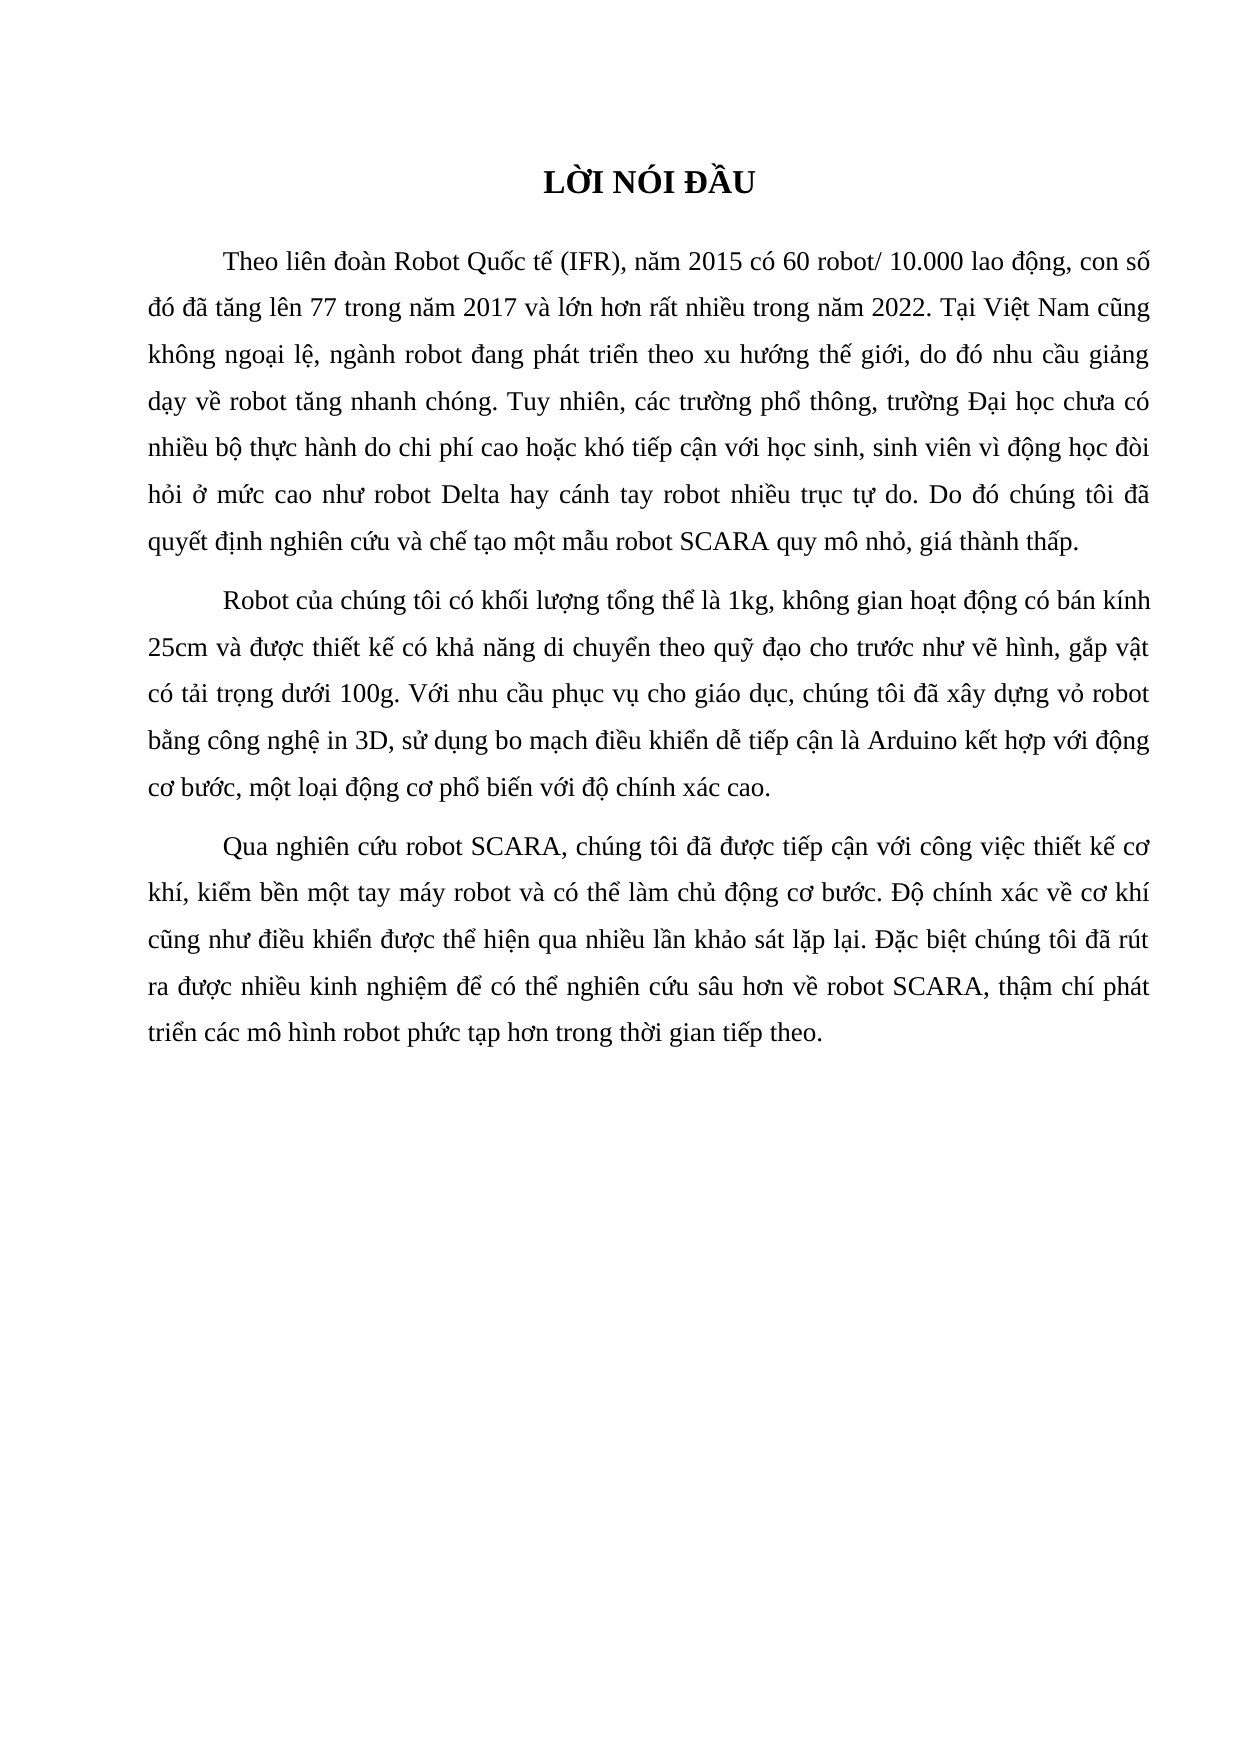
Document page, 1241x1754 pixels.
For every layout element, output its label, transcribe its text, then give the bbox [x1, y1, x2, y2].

text LỜI NÓI ĐẦU [148, 162, 1152, 201]
text Qua nghiên cứu robot SCARA, chúng tôi đã được tiếp cận với công việc thiết kế cơ khí, kiểm bền một tay máy robot và có thể làm chủ động cơ bước. Độ chính xác về cơ khí cũng như điều khiển được thể hiện qua nhiều lần khảo sát lặp lại. Đặc biệt chúng tôi đã rút ra được nhiều kinh nghiệm để có thể nghiên cứu sâu hơn về robot SCARA, thậm chí phát triển các mô hình robot phức tạp hơn trong thời gian tiếp theo. [148, 830, 1152, 1048]
text Theo liên đoàn Robot Quốc tế (IFR), năm 2015 có 60 robot/ 10.000 lao động, con số đó đã tăng lên 77 trong năm 2017 và lớn hơn rất nhiều trong năm 2022. Tại Việt Nam cũng không ngoại lệ, ngành robot đang phát triển theo xu hướng thế giới, do đó nhu cầu giảng dạy về robot tăng nhanh chóng. Tuy nhiên, các trường phổ thông, trường Đại học chưa có nhiều bộ thực hành do chi phí cao hoặc khó tiếp cận với học sinh, sinh viên vì động học đòi hỏi ở mức cao như robot Delta hay cánh tay robot nhiều trục tự do. Do đó chúng tôi đã quyết định nghiên cứu và chế tạo một mẫu robot SCARA quy mô nhỏ, giá thành thấp. [148, 245, 1152, 556]
text Robot của chúng tôi có khối lượng tổng thể là 1kg, không gian hoạt động có bán kính 25cm và được thiết kế có khả năng di chuyển theo quỹ đạo cho trước như vẽ hình, gắp vật có tải trọng dưới 100g. Với nhu cầu phục vụ cho giáo dục, chúng tôi đã xây dựng vỏ robot bằng công nghệ in 3D, sử dụng bo mạch điều khiển dễ tiếp cận là Arduino kết hợp với động cơ bước, một loại động cơ phổ biến với độ chính xác cao. [148, 584, 1152, 802]
